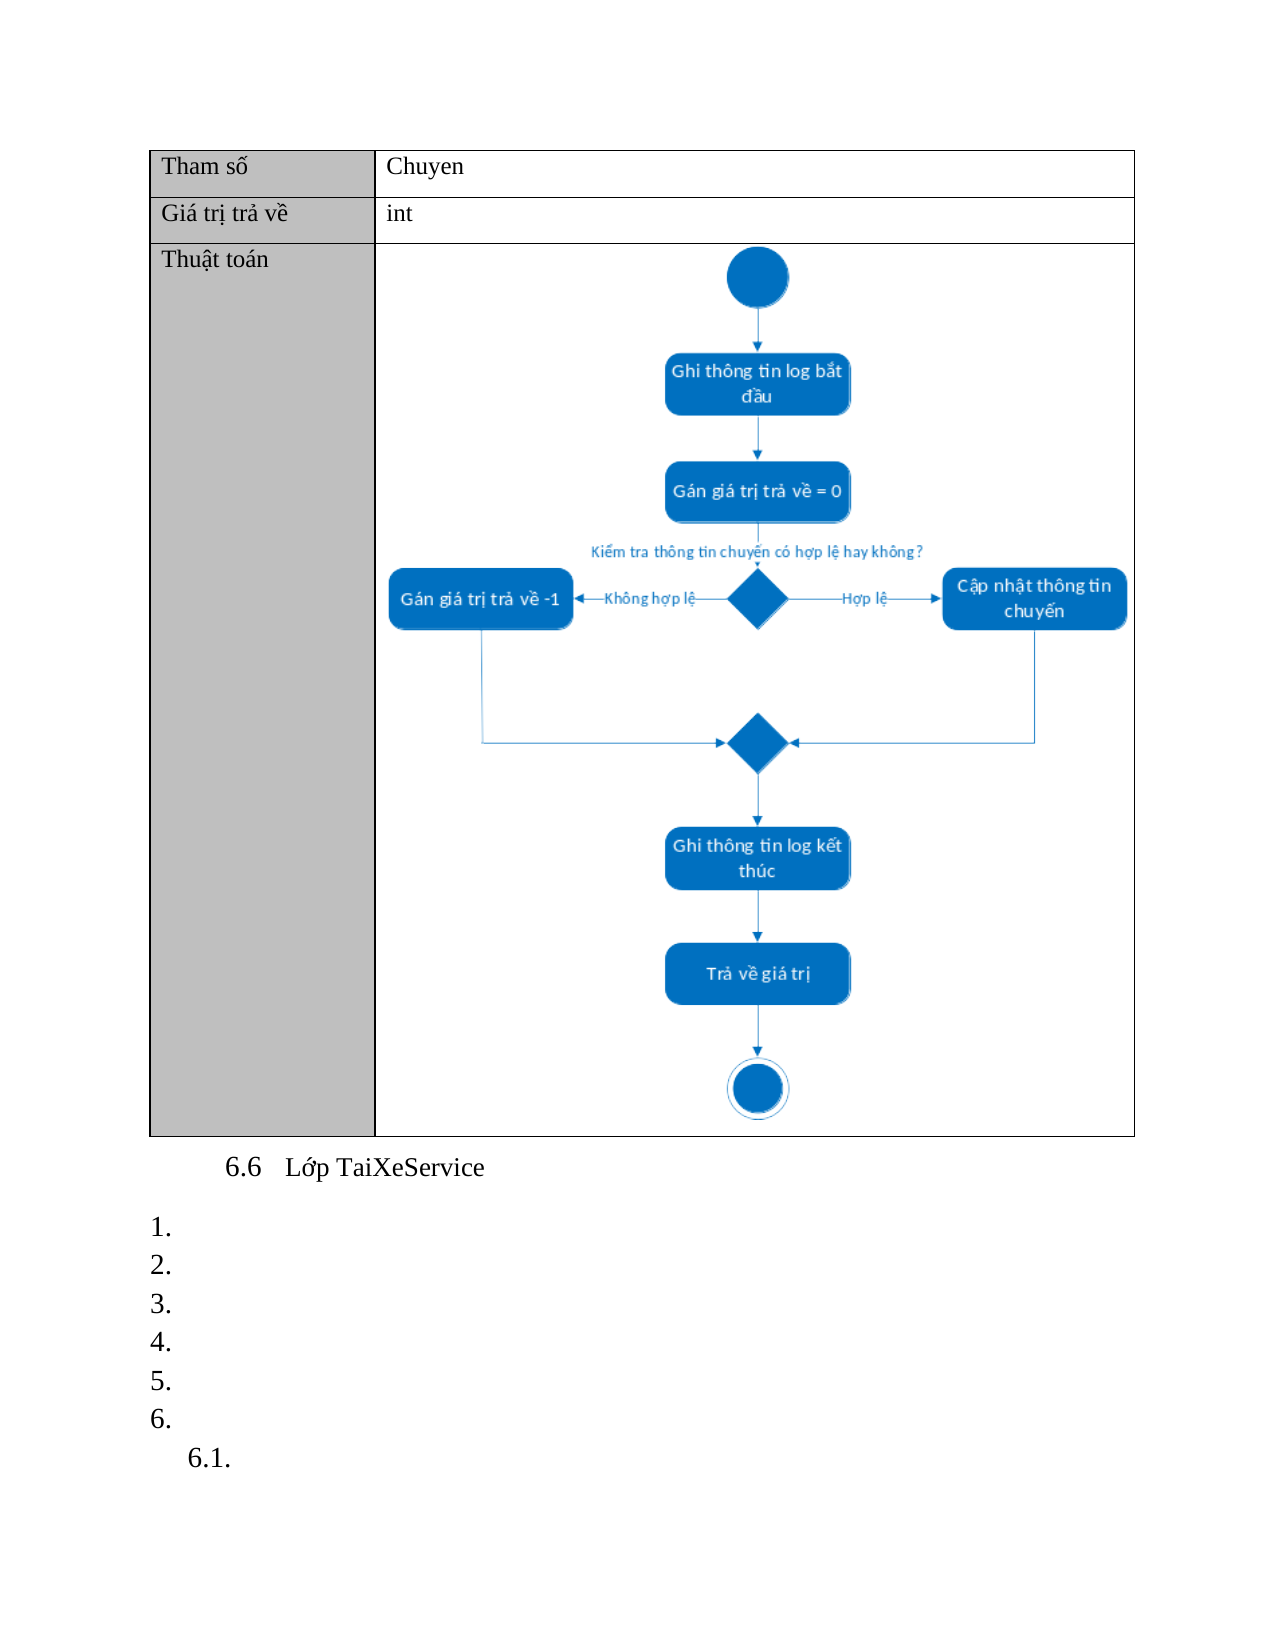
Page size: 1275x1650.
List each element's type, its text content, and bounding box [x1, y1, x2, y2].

table_cell [376, 244, 1134, 1136]
table_cell Chuyen [376, 151, 1134, 197]
table_cell Thuật toán [151, 244, 374, 1136]
table_cell int [376, 198, 1134, 243]
text Lớp TaiXeService [225, 1149, 1125, 1183]
table_cell Giá trị trả về [151, 198, 374, 243]
table_cell Tham số [151, 151, 374, 197]
